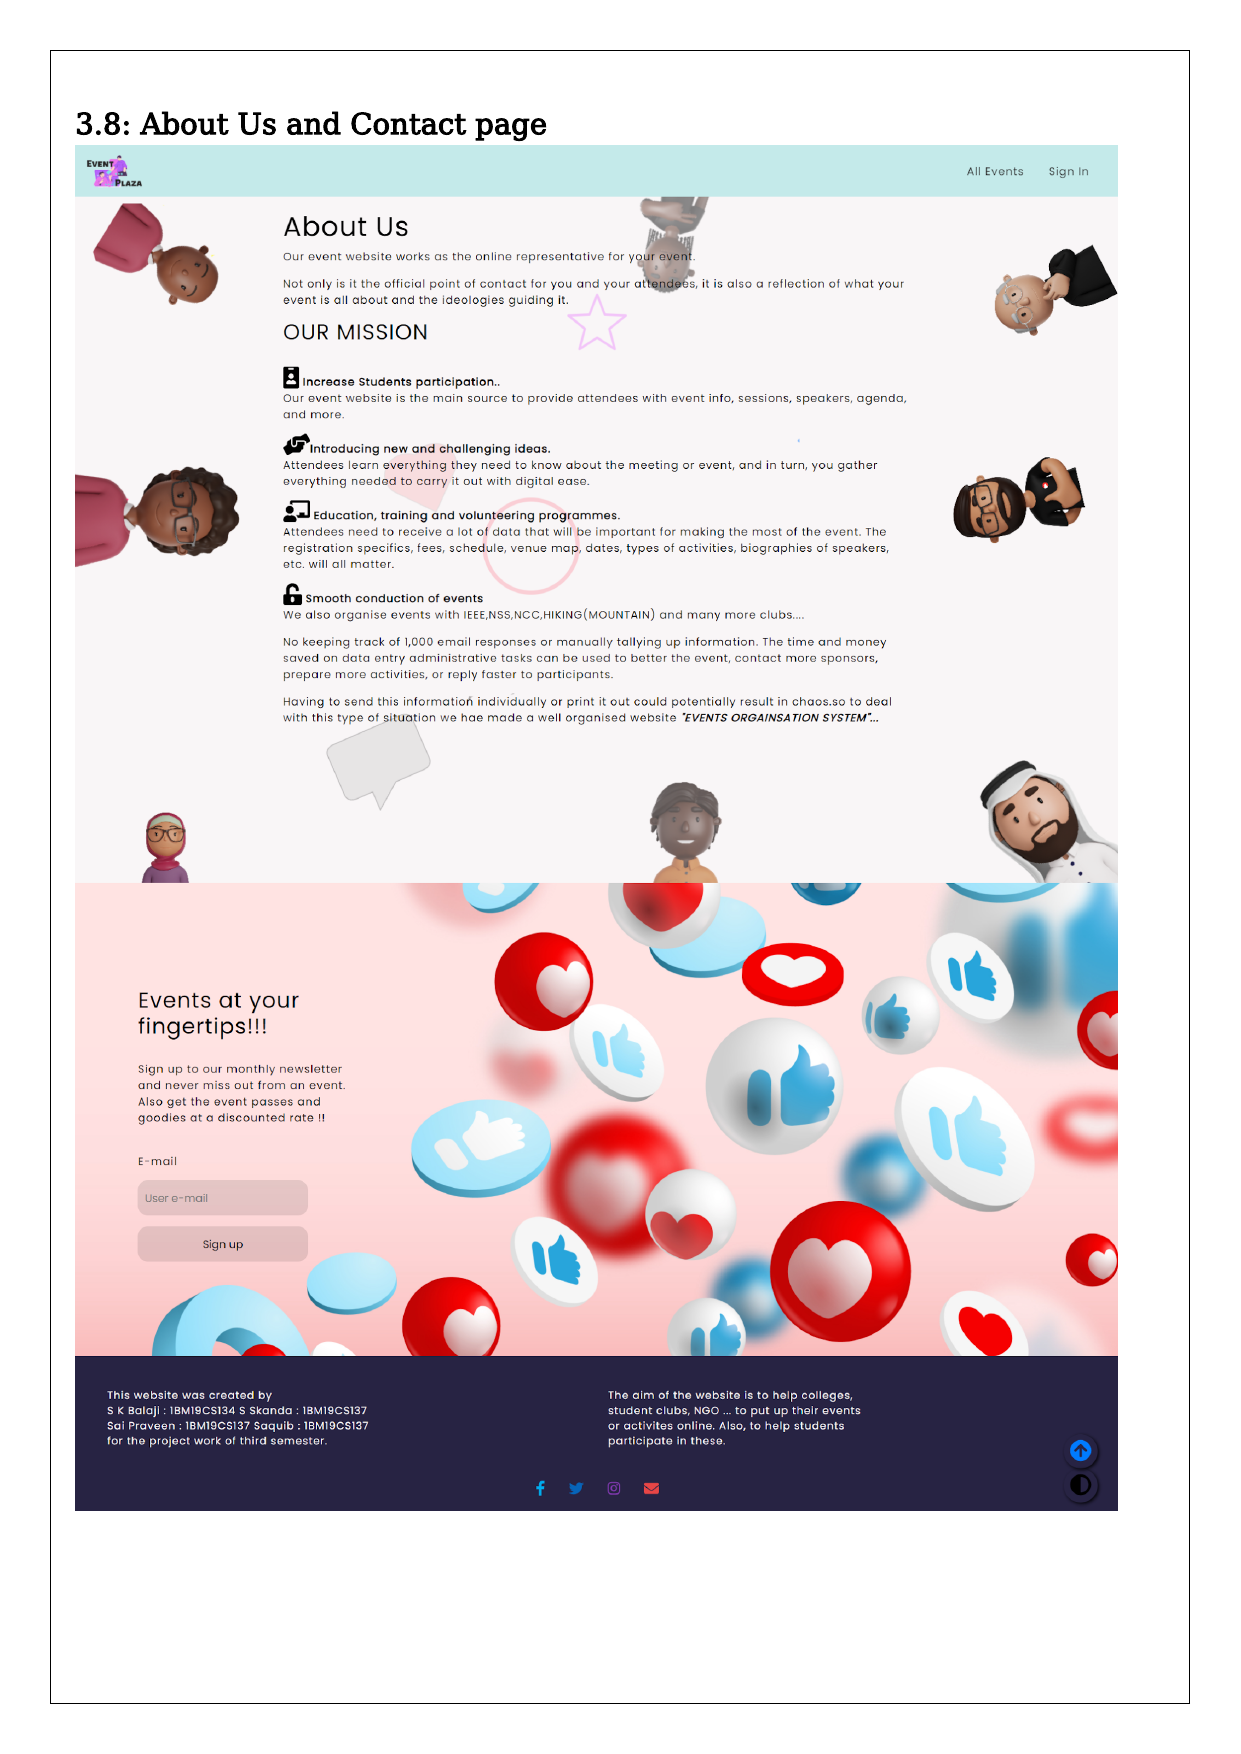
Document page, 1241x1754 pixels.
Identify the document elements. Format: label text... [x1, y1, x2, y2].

picture [75, 145, 1118, 1511]
